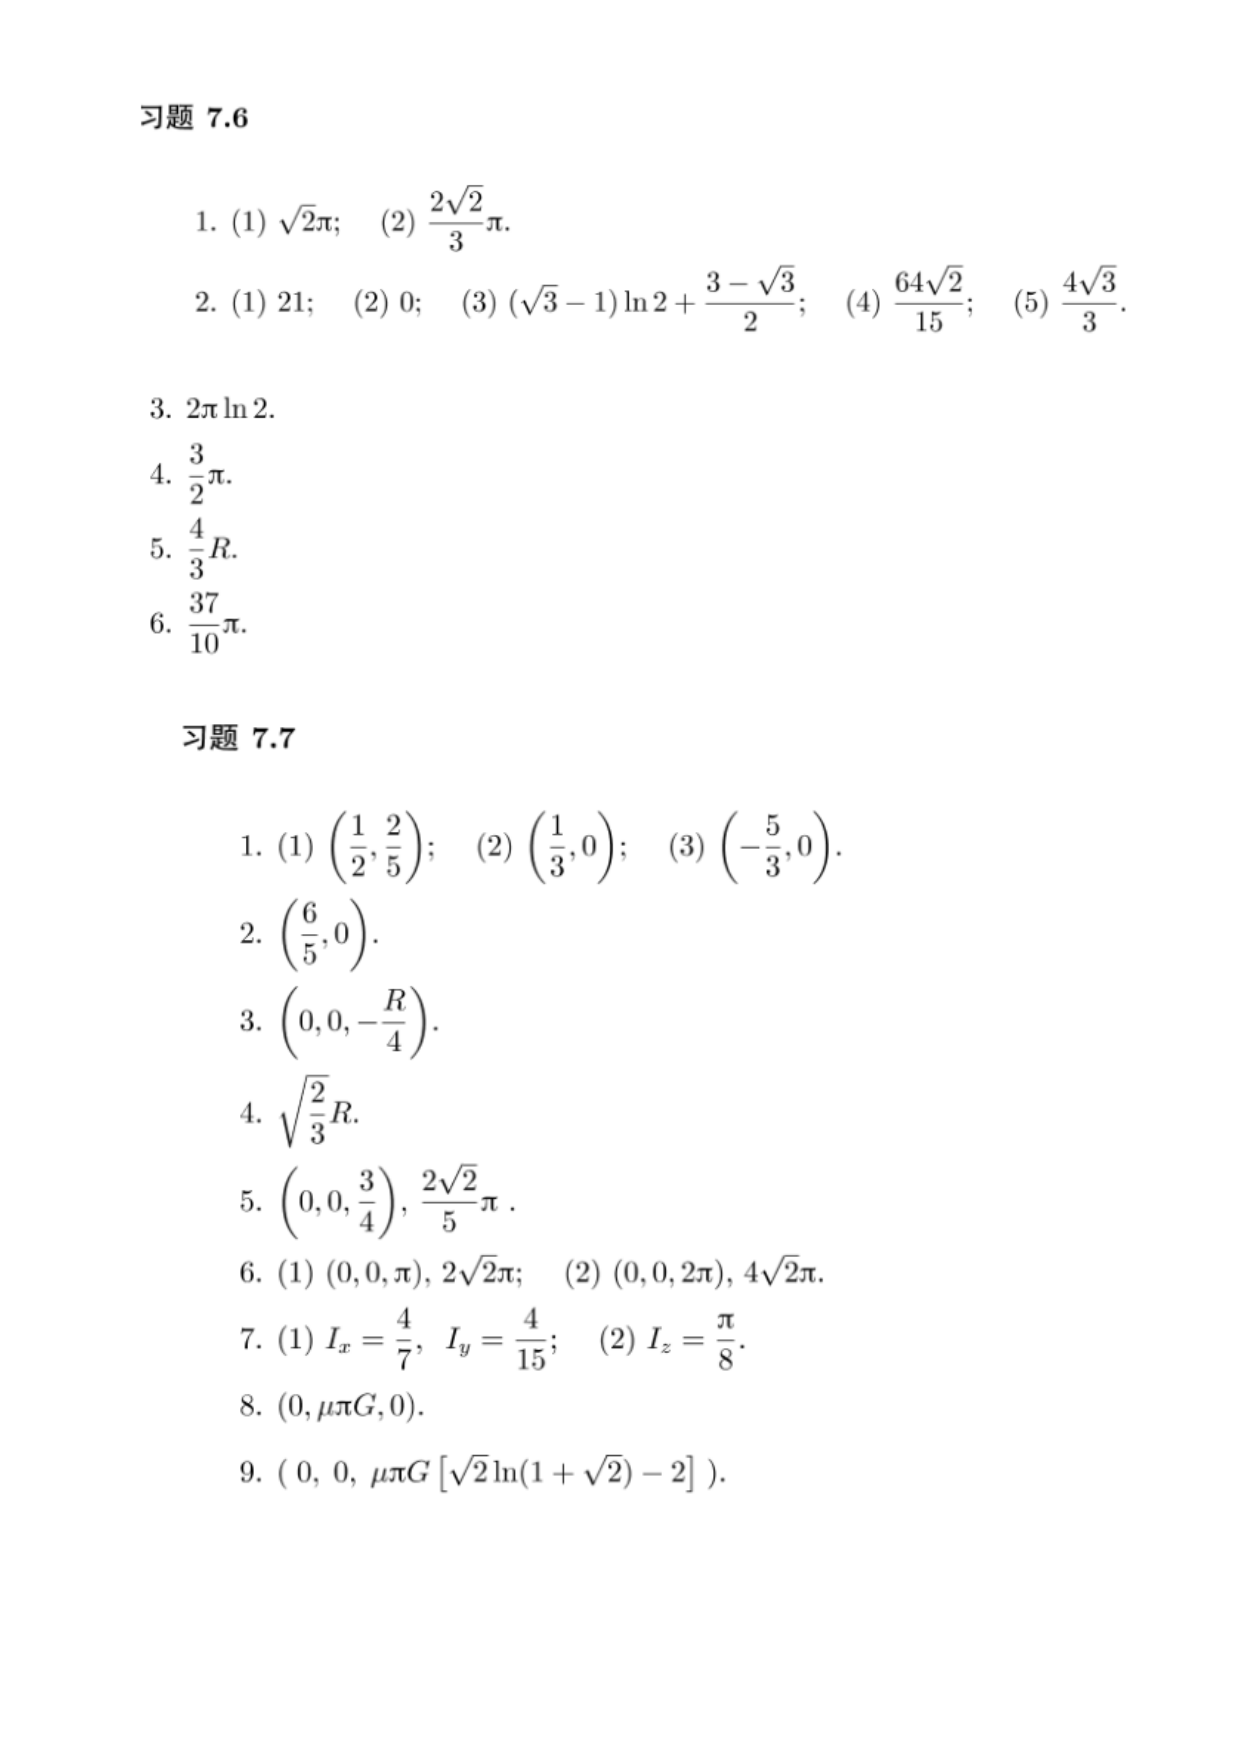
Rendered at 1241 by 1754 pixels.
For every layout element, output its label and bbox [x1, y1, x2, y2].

picture [140, 80, 1173, 369]
picture [75, 373, 706, 670]
picture [140, 698, 1175, 1529]
